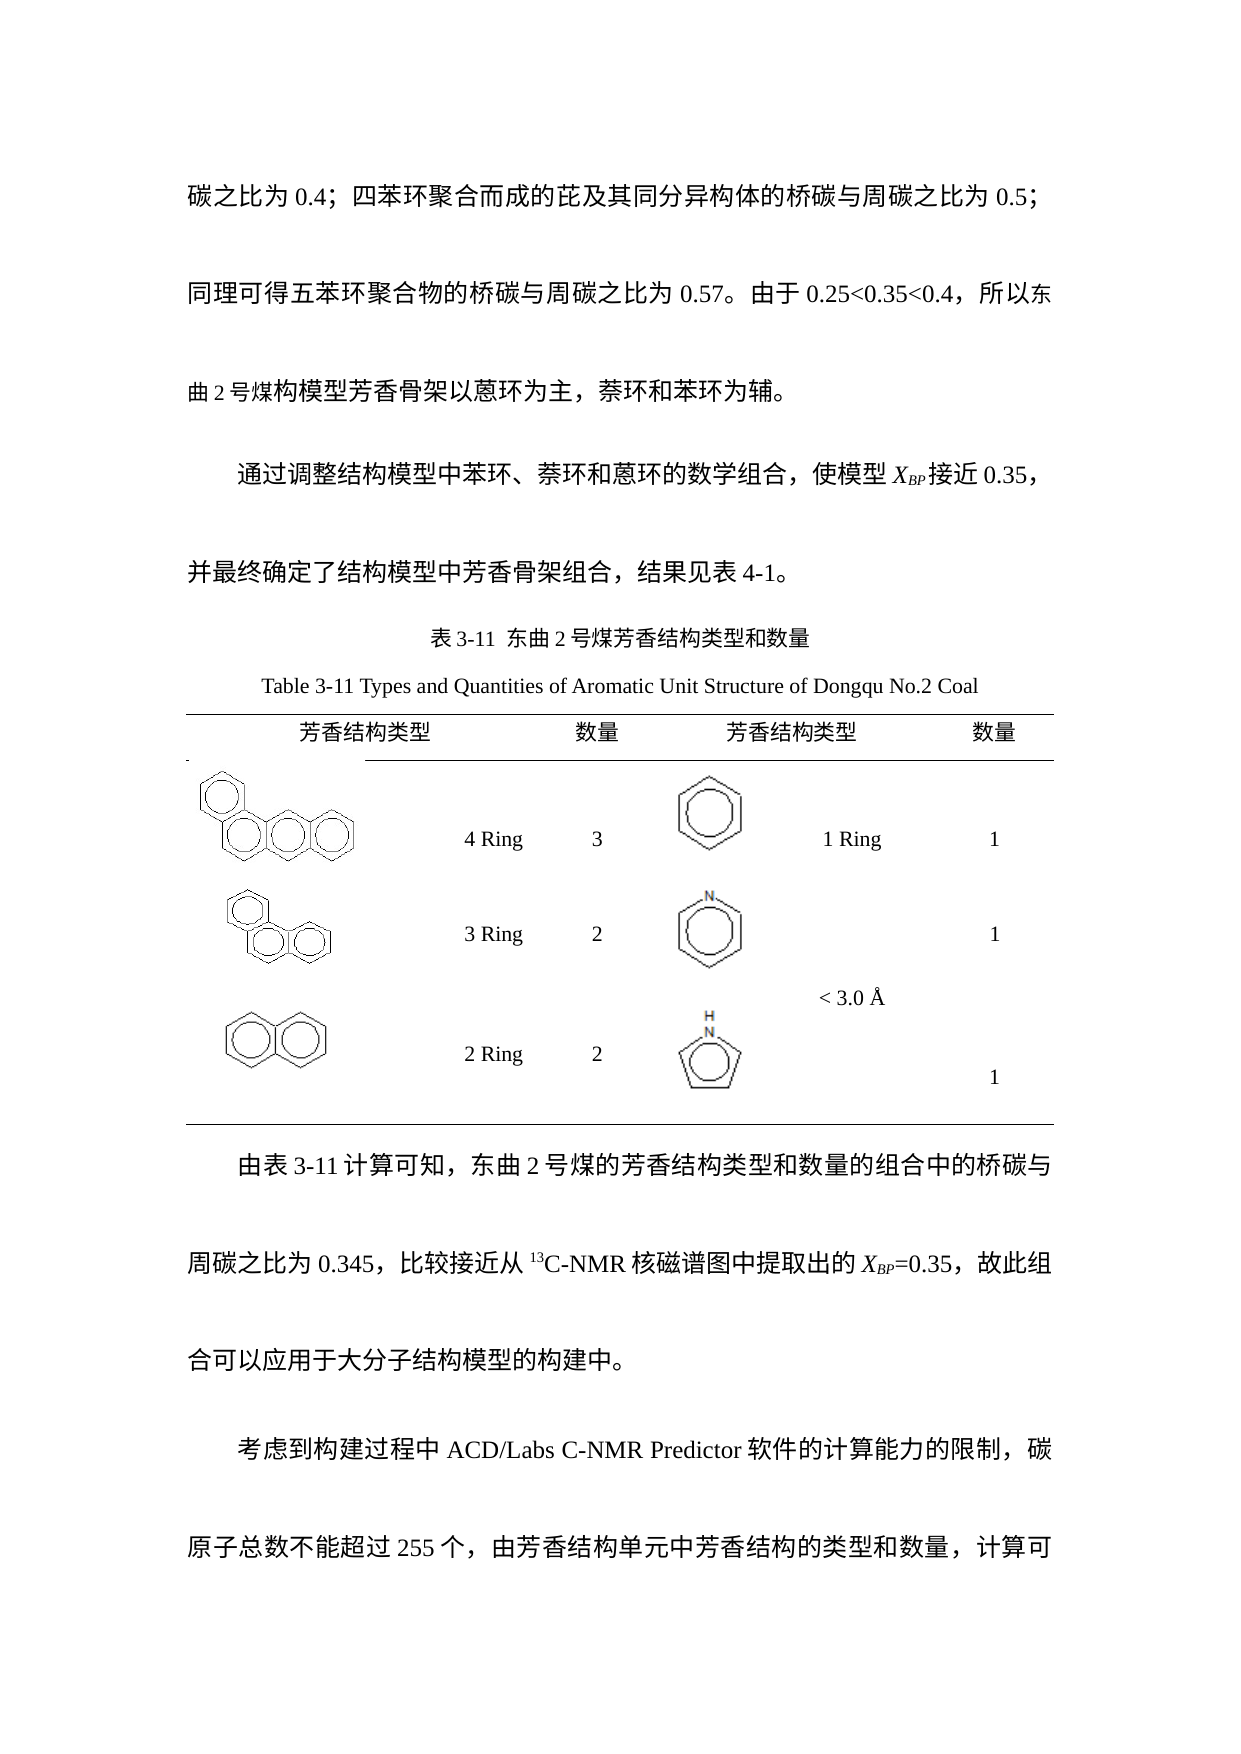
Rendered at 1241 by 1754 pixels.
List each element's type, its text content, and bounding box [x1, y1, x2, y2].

table_cell [650, 761, 769, 885]
table_cell 2 Ring [376, 996, 544, 1124]
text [187, 162, 1053, 422]
picture [670, 767, 749, 858]
table_cell 2 [545, 885, 649, 996]
picture [670, 1005, 749, 1096]
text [187, 1416, 1053, 1578]
table_cell 3 Ring [376, 885, 544, 996]
table_cell 1 [934, 885, 1054, 996]
table_cell 3 [545, 761, 649, 885]
text 表3-11 东曲2号煤芳香结构类型和数量 [187, 621, 1053, 653]
table_cell [186, 761, 376, 885]
table_cell 4 Ring [376, 761, 544, 885]
text 由表3-11计算可知，东曲2号煤的芳香结构类型和数量的组合中的桥碳与周碳之比为0.345，比较接近从13C-NMR核磁谱图中提取出的XBP=0.35，故此组合可以应用于大分子结构模型的构建中。 [187, 1131, 1053, 1391]
table_cell [650, 885, 769, 996]
text Table 3-11 Types and Quantities of Aromatic Unit Structure of Dongqu No.2 Coal [187, 669, 1053, 702]
table_header 数量 [545, 715, 649, 760]
picture [219, 1005, 332, 1074]
table_cell [186, 996, 376, 1124]
table_cell 1 [934, 996, 1054, 1124]
table_cell [186, 885, 376, 996]
table_cell 1 Ring [769, 761, 934, 885]
table_cell 1 [934, 761, 1054, 885]
picture [189, 759, 366, 874]
table_header 芳香结构类型 [186, 715, 544, 760]
picture [219, 885, 341, 973]
table_cell 2 [545, 996, 649, 1124]
table_cell [650, 996, 769, 1124]
picture [670, 885, 749, 976]
text 通过调整结构模型中苯环、萘环和蒽环的数学组合，使模型XBP接近0.35，并最终确定了结构模型中芳香骨架组合，结果见表4-1。 [187, 440, 1053, 603]
table_header 芳香结构类型 [650, 715, 934, 760]
table_header 数量 [934, 715, 1054, 760]
table_cell < 3.0 Å [769, 885, 934, 1124]
